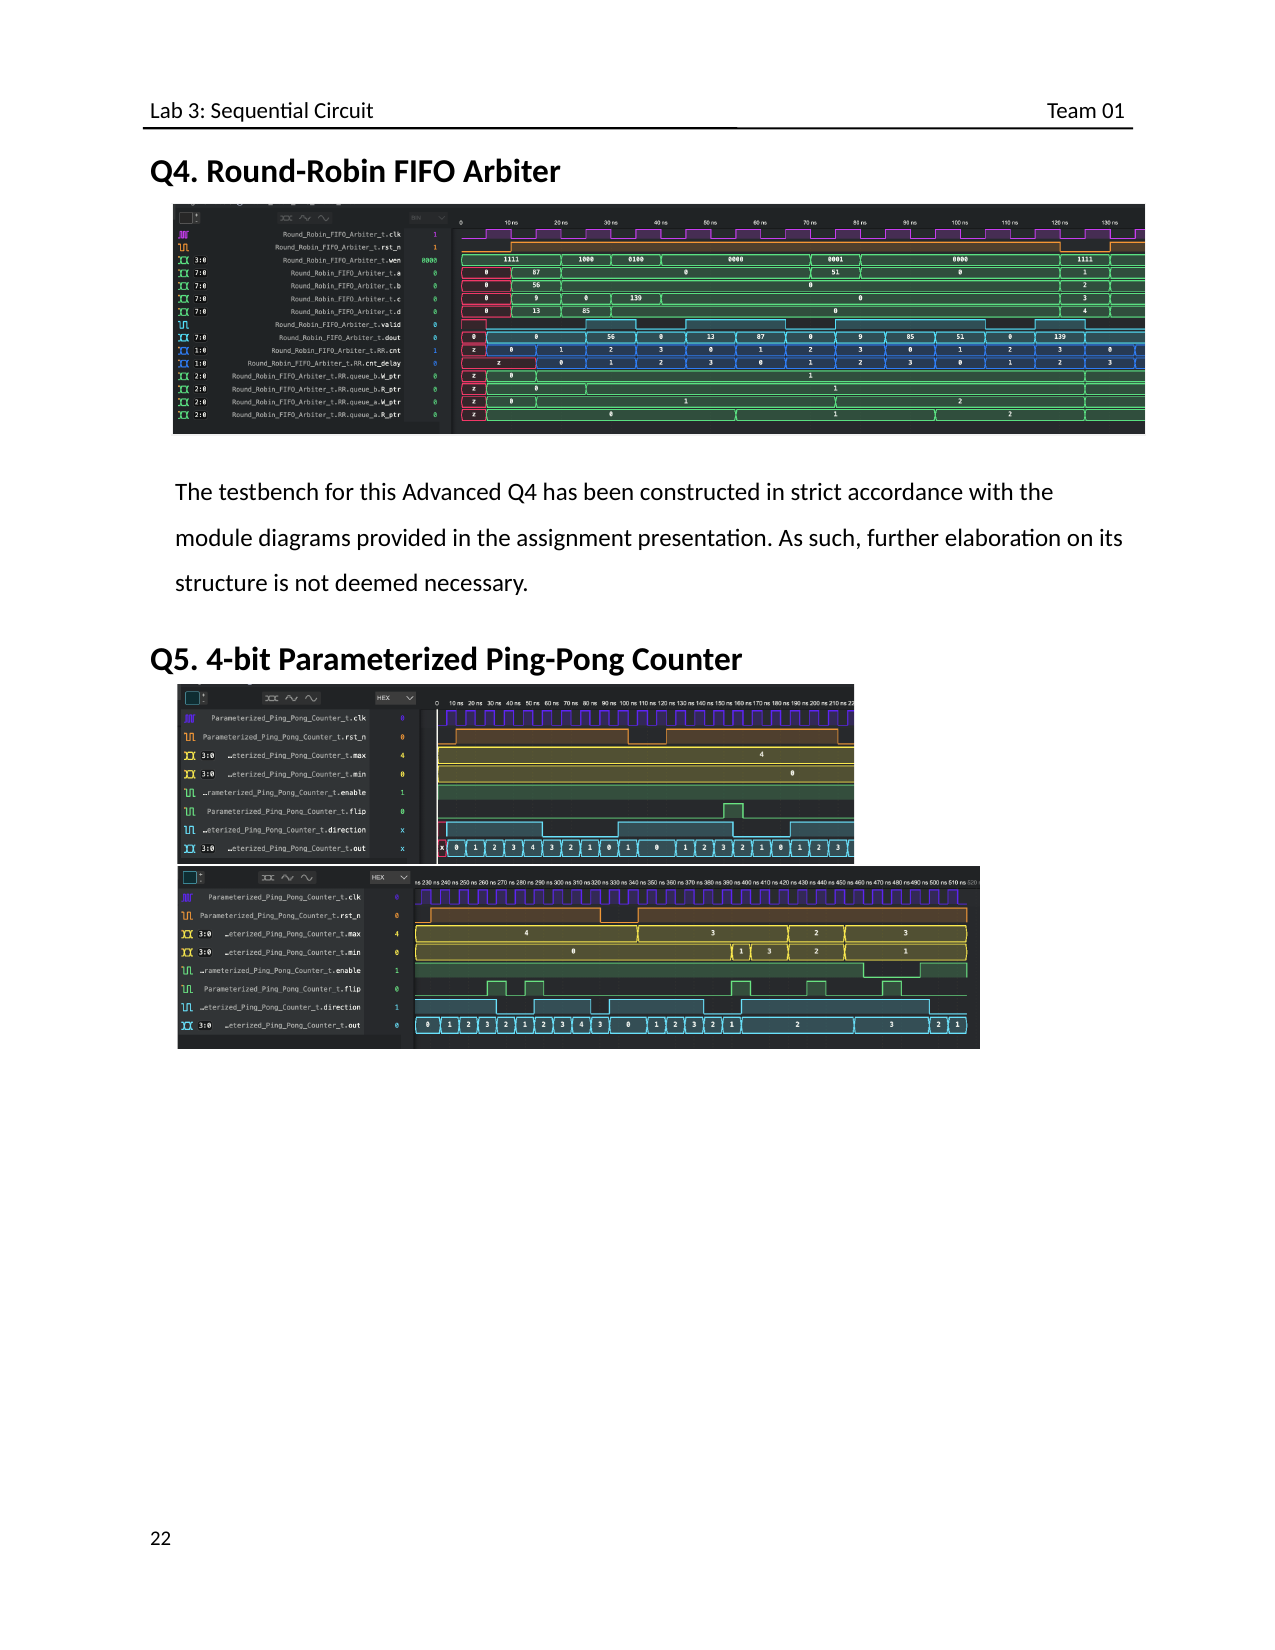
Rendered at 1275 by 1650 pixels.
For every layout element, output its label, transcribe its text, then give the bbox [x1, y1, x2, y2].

picture [177, 866, 980, 1049]
subtitle Q5. 4-bit Parameterized Ping-Pong Counter [150, 638, 1125, 679]
text The testbench for this Advanced Q4 has been constructed in strict accordance with the module diagrams provided in the assignment presentation. As such, further elaboration on its structure is not deemed necessary. [175, 436, 1125, 598]
picture [173, 204, 1145, 434]
picture [177, 684, 855, 864]
subtitle Q4. Round-Robin FIFO Arbiter [150, 150, 1125, 191]
